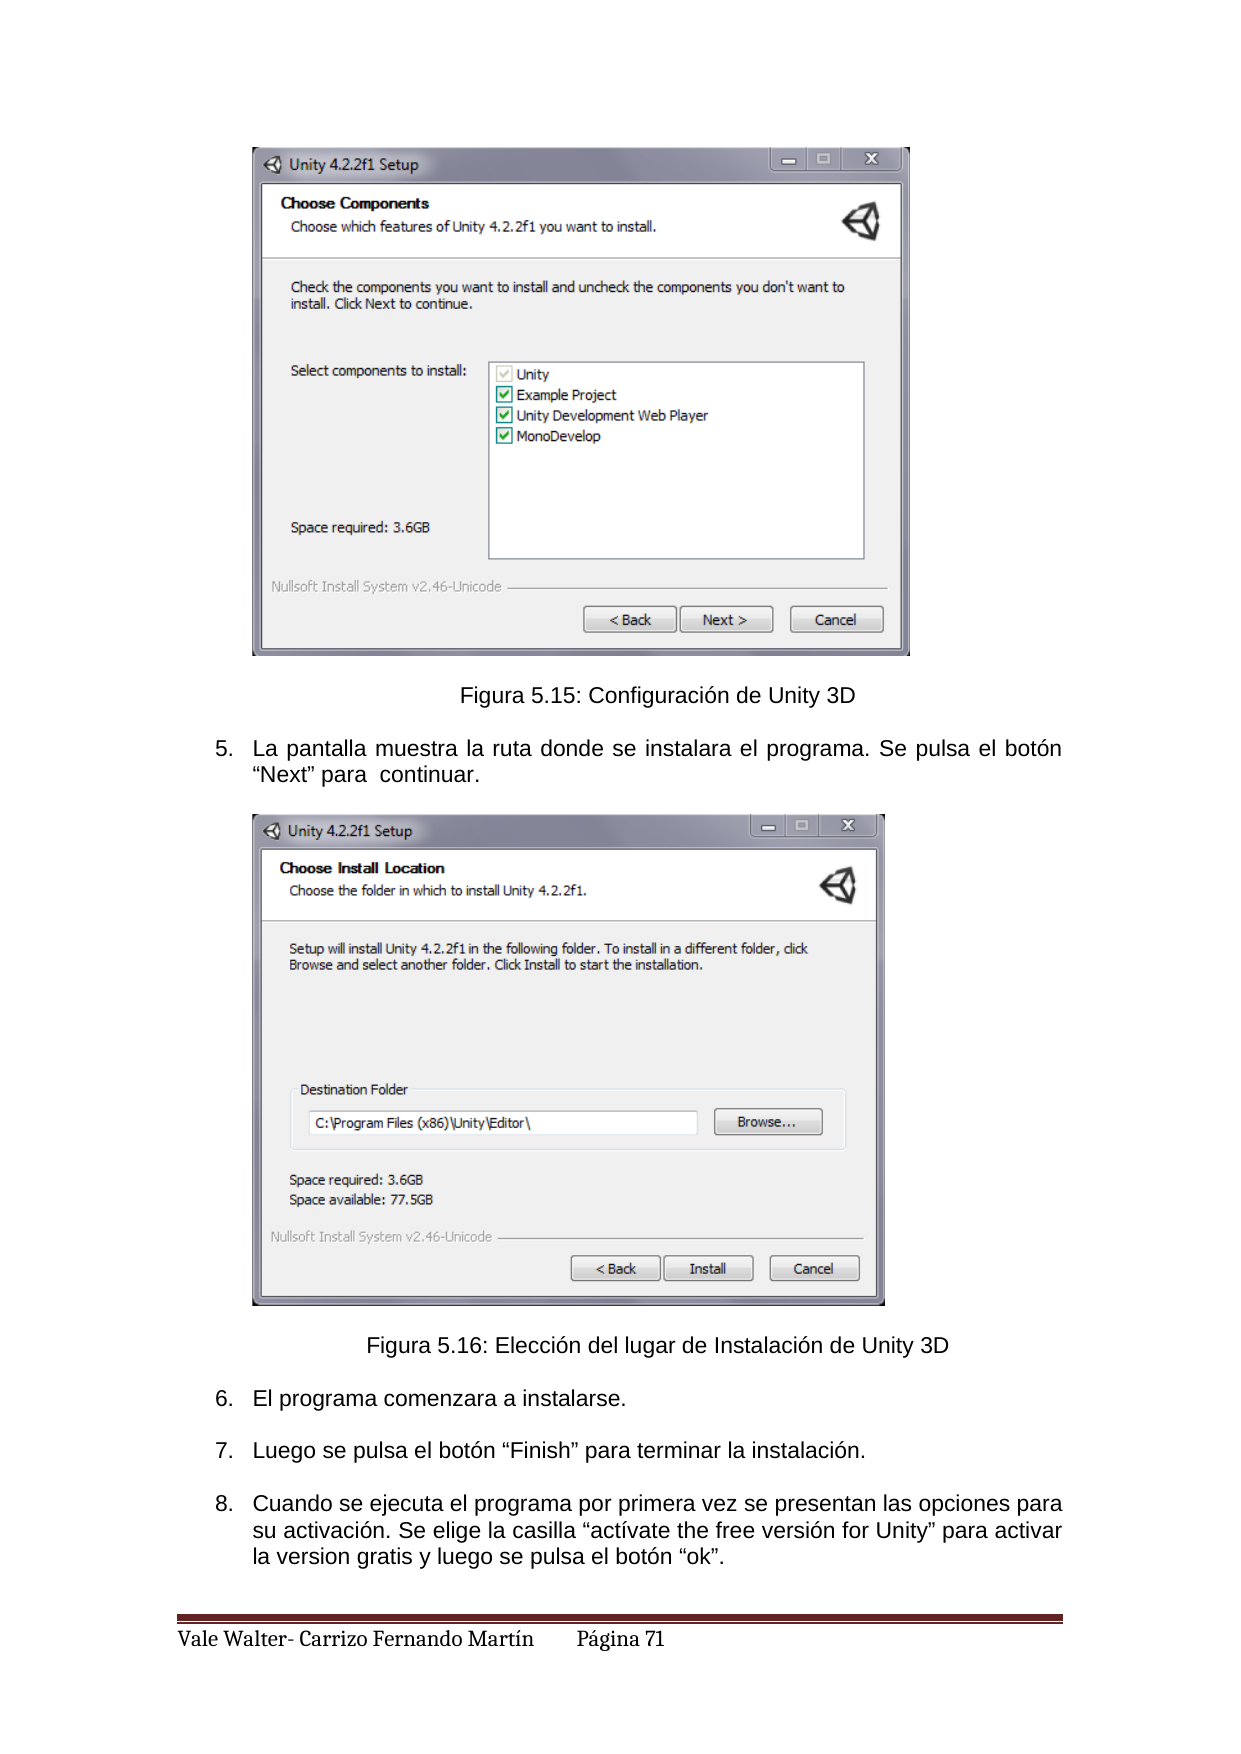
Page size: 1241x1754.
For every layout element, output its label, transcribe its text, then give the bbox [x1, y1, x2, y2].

list Luego se pulsa el botón “Finish” para terminar la instalación. [215, 1437, 1063, 1464]
list El programa comenzara a instalarse. [215, 1385, 1063, 1411]
list La pantalla muestra la ruta donde se instalara el programa. Se pulsa el botón “Next” para continuar. [215, 735, 1063, 788]
picture [252, 147, 910, 656]
text Figura 5.16: Elección del lugar de Instalación de Unity 3D [252, 1332, 1063, 1358]
picture [252, 814, 885, 1306]
list Cuando se ejecuta el programa por primera vez se presentan las opciones para su activación. Se elige la casilla “actívate the free versión for Unity” para activar la version gratis y luego se pulsa el botón “ok”. [215, 1490, 1063, 1569]
text Figura 5.15: Configuración de Unity 3D [252, 682, 1063, 709]
